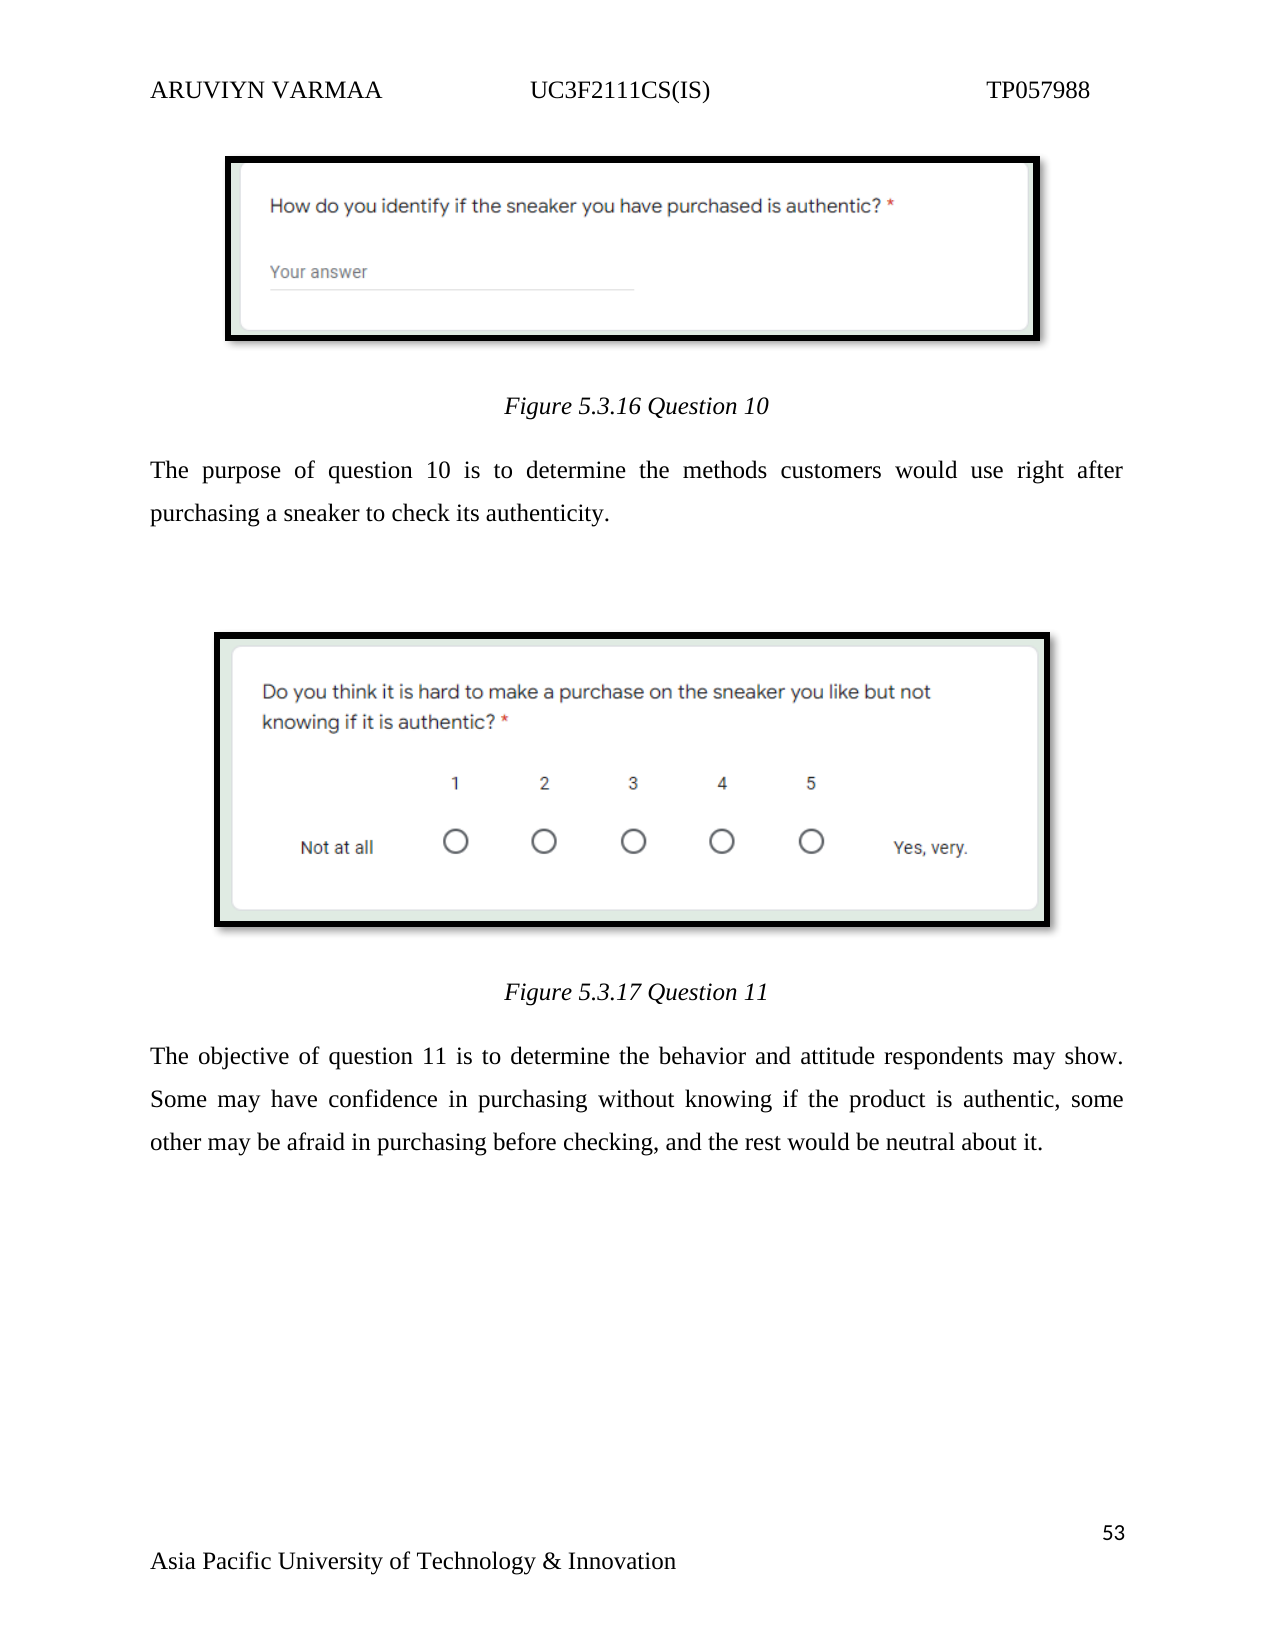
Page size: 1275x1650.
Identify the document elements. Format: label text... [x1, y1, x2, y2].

text Figure 5.3.16 Question 10 [150, 391, 1125, 420]
picture [231, 163, 1033, 335]
text The purpose of question 10 is to determine the methods customers would use right after purchasing a sneaker to check its authenticity. [150, 455, 1125, 527]
picture [220, 639, 1044, 921]
text Figure 5.3.17 Question 11 [150, 977, 1125, 1006]
text The objective of question 11 is to determine the behavior and attitude respondents may show. Some may have confidence in purchasing without knowing if the product is authentic, some other may be afraid in purchasing before checking, and the rest would be neutral about it. [150, 1041, 1125, 1156]
